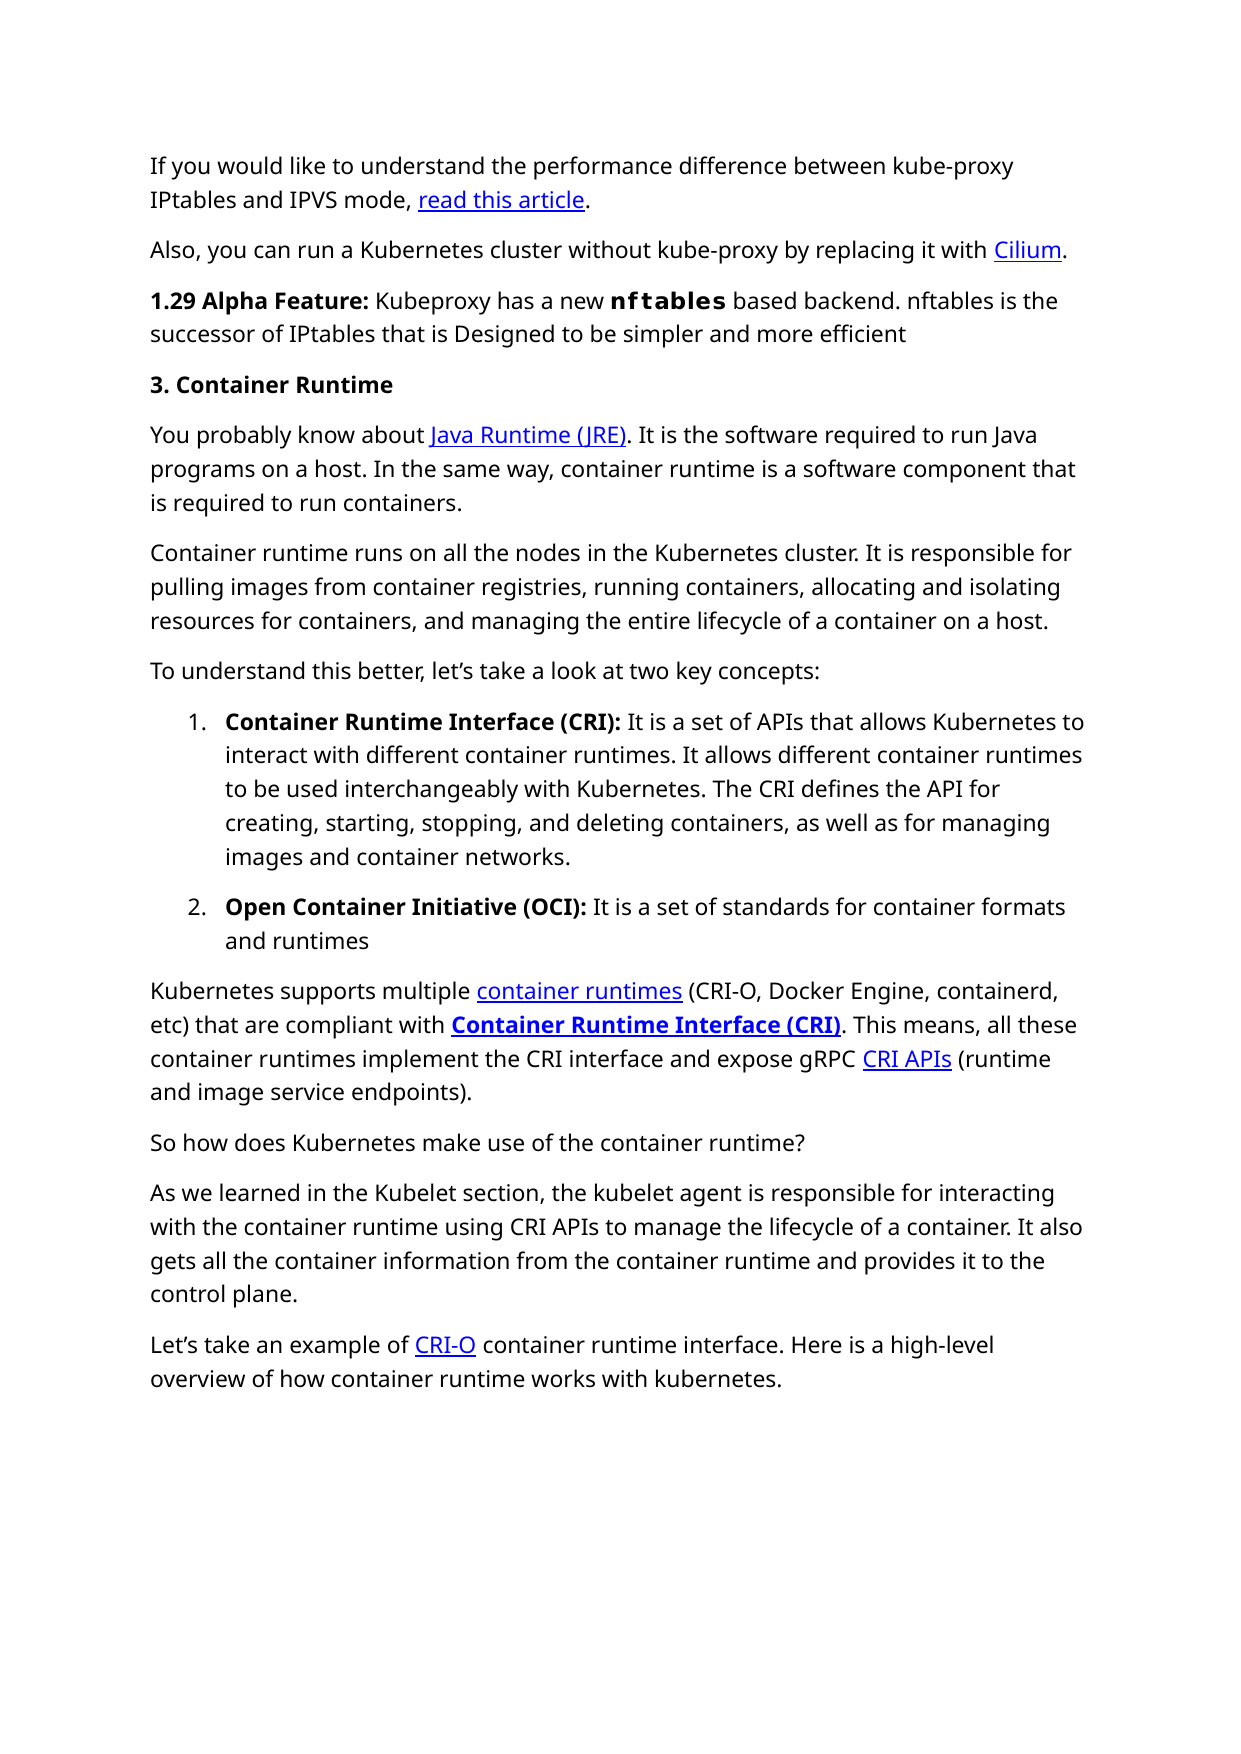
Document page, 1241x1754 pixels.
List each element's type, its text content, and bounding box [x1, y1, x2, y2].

list Container Runtime Interface (CRI): It is a set of APIs that allows Kubernetes to interact with different container runtimes. It allows different container runtimes to be used interchangeably with Kubernetes. The CRI defines the API for creating, starting, stopping, and deleting containers, as well as for managing images and container networks. [187, 705, 1090, 872]
text 1.29 Alpha Feature: Kubeproxy has a new 𝗻𝗳𝘁𝗮𝗯𝗹𝗲𝘀 based backend. nftables is the successor of IPtables that is Designed to be simpler and more efficient [150, 284, 1090, 349]
text 3. Container Runtime [150, 369, 1090, 400]
text Kubernetes supports multiple container runtimes (CRI-O, Docker Engine, containerd, etc) that are compliant with Container Runtime Interface (CRI). This means, all these container runtimes implement the CRI interface and expose gRPC CRI APIs (runtime and image service endpoints). [150, 975, 1090, 1107]
list Open Container Initiative (OCI): It is a set of standards for container formats and runtimes [187, 891, 1090, 956]
text If you would like to understand the performance difference between kube-proxy IPtables and IPVS mode, read this article. [150, 150, 1090, 215]
text To understand this better, let’s take a look at two key concepts: [150, 655, 1090, 686]
text Let’s take an example of CRI-O container runtime interface. Here is a high-level overview of how container runtime works with kubernetes. [150, 1329, 1090, 1394]
text You probably know about Java Runtime (JRE). It is the software required to run Java programs on a host. In the same way, container runtime is a software component that is required to run containers. [150, 419, 1090, 518]
text As we learned in the Kubelet section, the kubelet agent is responsible for interacting with the container runtime using CRI APIs to manage the lifecycle of a container. It also gets all the container information from the container runtime and provides it to the control plane. [150, 1177, 1090, 1309]
text Container runtime runs on all the nodes in the Kubernetes cluster. It is responsible for pulling images from container registries, running containers, allocating and isolating resources for containers, and managing the entire lifecycle of a container on a host. [150, 537, 1090, 636]
text So how does Kubernetes make use of the container runtime? [150, 1127, 1090, 1158]
text Also, you can run a Kubernetes cluster without kube-proxy by replacing it with Cilium. [150, 234, 1090, 265]
